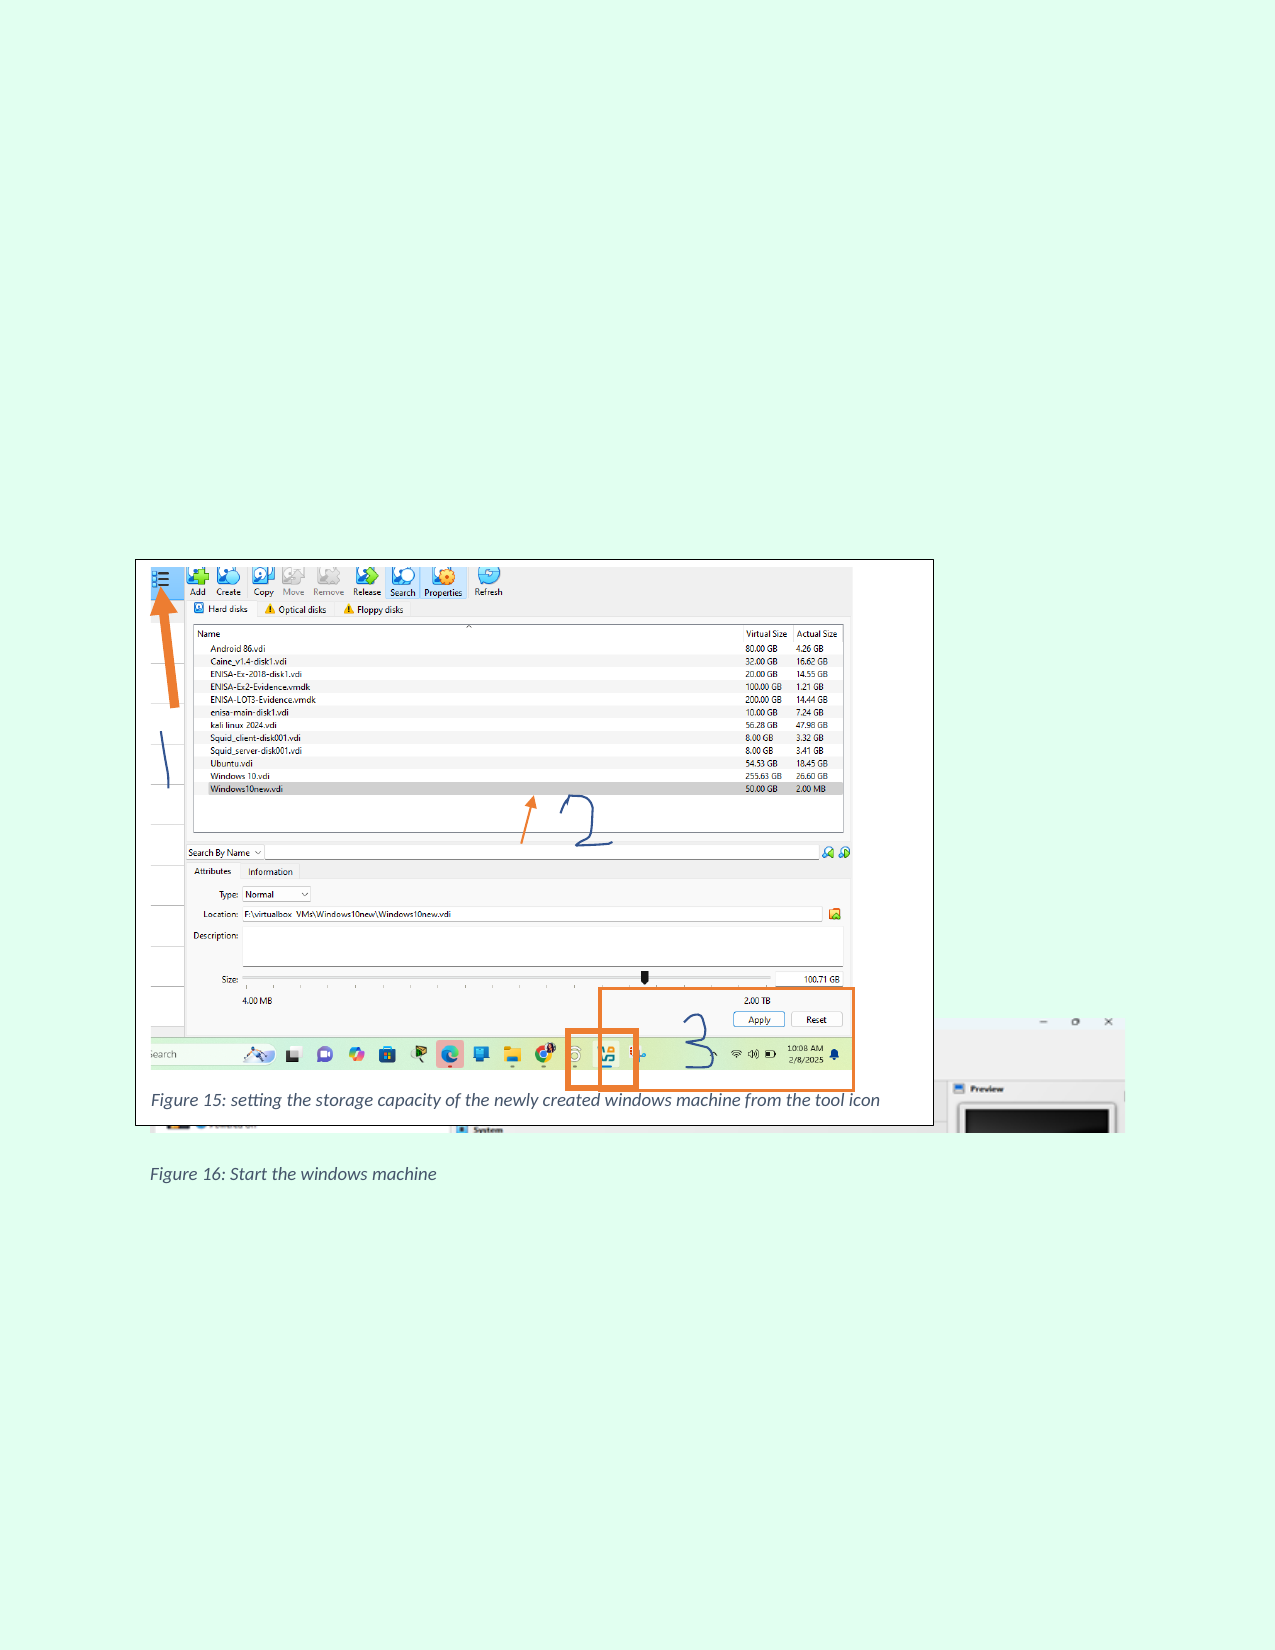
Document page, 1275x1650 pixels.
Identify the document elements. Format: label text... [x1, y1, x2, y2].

picture [571, 1034, 598, 1070]
picture [602, 990, 852, 1070]
picture [602, 1034, 633, 1070]
picture [150, 567, 853, 1070]
text Figure 16: Start the windows machine [150, 1162, 1125, 1185]
picture [150, 1018, 1125, 1133]
